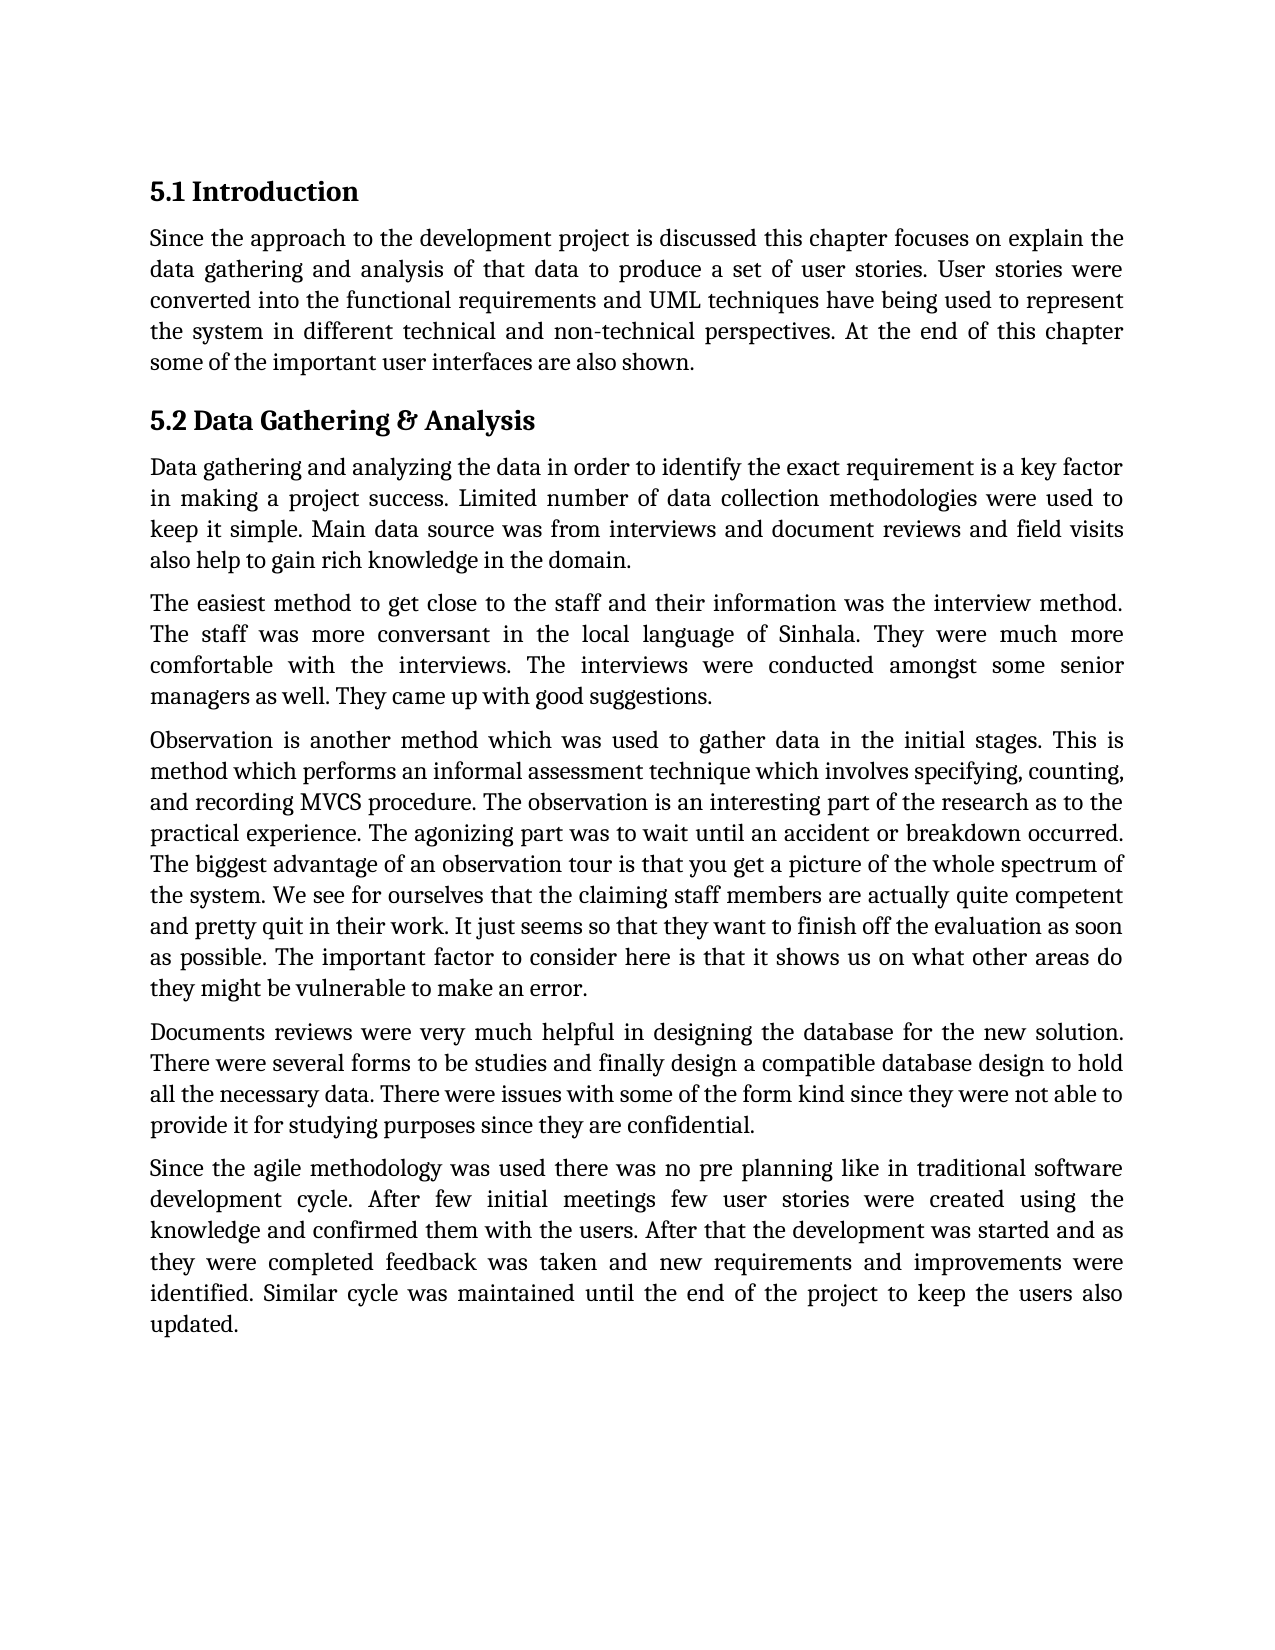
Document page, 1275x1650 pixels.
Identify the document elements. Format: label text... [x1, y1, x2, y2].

text Since the agile methodology was used there was no pre planning like in traditional software development cycle. After few initial meetings few user stories were created using the knowledge and confirmed them with the users. After that the development was started and as they were completed feedback was taken and new requirements and improvements were identified. Similar cycle was maintained until the end of the project to keep the users also updated. [150, 1154, 1125, 1338]
text Documents reviews were very much helpful in designing the database for the new solution. There were several forms to be studies and finally design a compatible database design to hold all the necessary data. There were issues with some of the form kind since they were not able to provide it for studying purposes since they are confidential. [150, 1018, 1125, 1139]
text Data gathering and analyzing the data in order to identify the exact requirement is a key factor in making a project success. Limited number of data collection methodologies were used to keep it simple. Main data source was from interviews and document reviews and field visits also help to gain rich knowledge in the domain. [150, 452, 1125, 574]
subtitle 5.1 Introduction [150, 175, 1125, 208]
text The easiest method to get close to the staff and their information was the interview method. The staff was more conversant in the local language of Sinhala. They were much more comfortable with the interviews. The interviews were conducted amongst some senior managers as well. They came up with good suggestions. [150, 589, 1125, 711]
text Observation is another method which was used to gather data in the initial stages. This is method which performs an informal assessment technique which involves specifying, counting, and recording MVCS procedure. The observation is an interesting part of the research as to the practical experience. The agonizing part was to wait until an accident or breakdown occurred. The biggest advantage of an observation tour is that you get a picture of the whole spectrum of the system. We see for ourselves that the claiming staff members are actually quite competent and pretty quit in their work. It just seems so that they want to finish off the evaluation as soon as possible. The important factor to consider here is that it shows us on what other areas do they might be vulnerable to make an error. [150, 726, 1125, 1003]
text Since the approach to the development project is discussed this chapter focuses on explain the data gathering and analysis of that data to produce a set of user stories. User stories were converted into the functional requirements and UML techniques have being used to represent the system in different technical and non-technical perspectives. At the end of this chapter some of the important user interfaces are also shown. [150, 224, 1125, 377]
subtitle 5.2 Data Gathering & Analysis [150, 404, 1125, 437]
